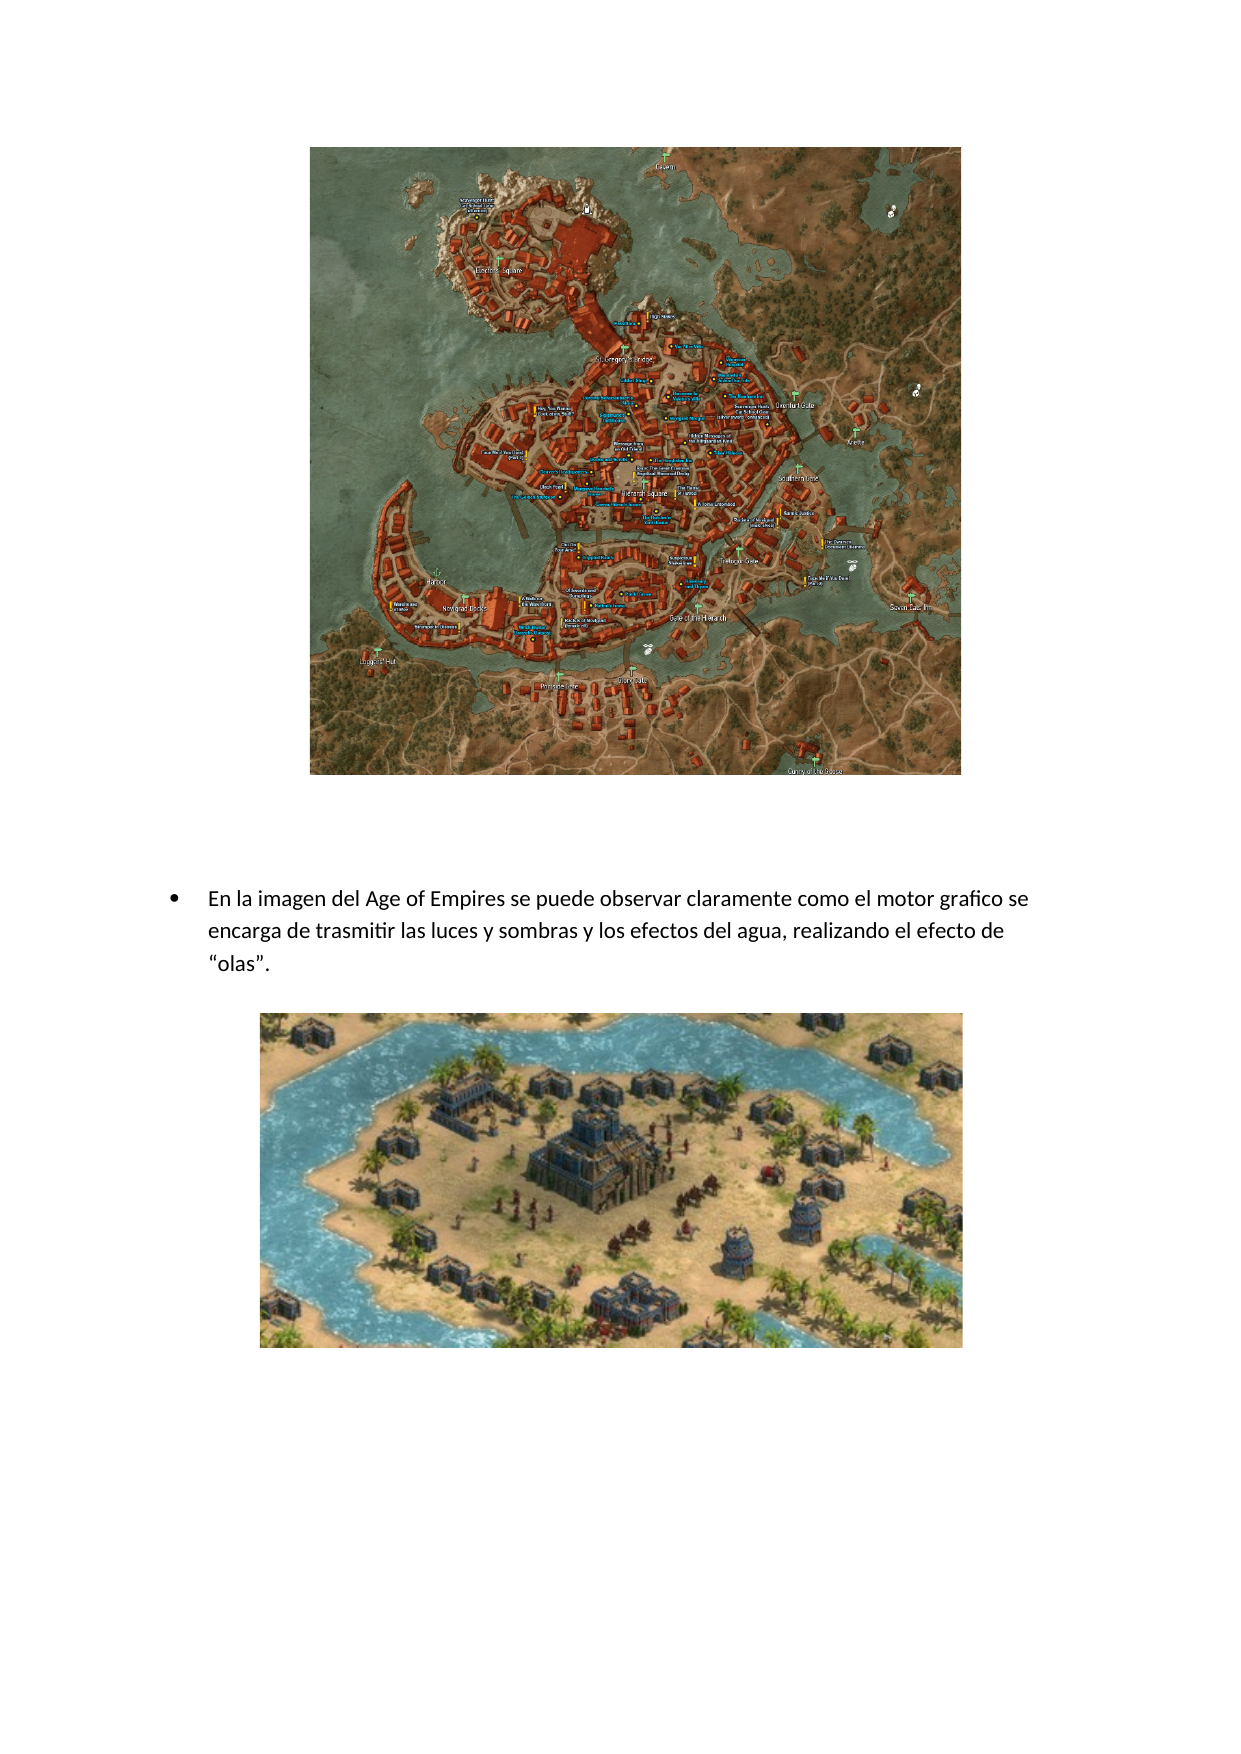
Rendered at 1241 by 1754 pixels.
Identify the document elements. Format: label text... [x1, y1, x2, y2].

list En la imagen del Age of Empires se puede observar claramente como el motor grafico se encarga de trasmitir las luces y sombras y los efectos del agua, realizando el efecto de “olas”. [170, 884, 1063, 977]
picture [309, 147, 962, 775]
picture [259, 1013, 963, 1348]
